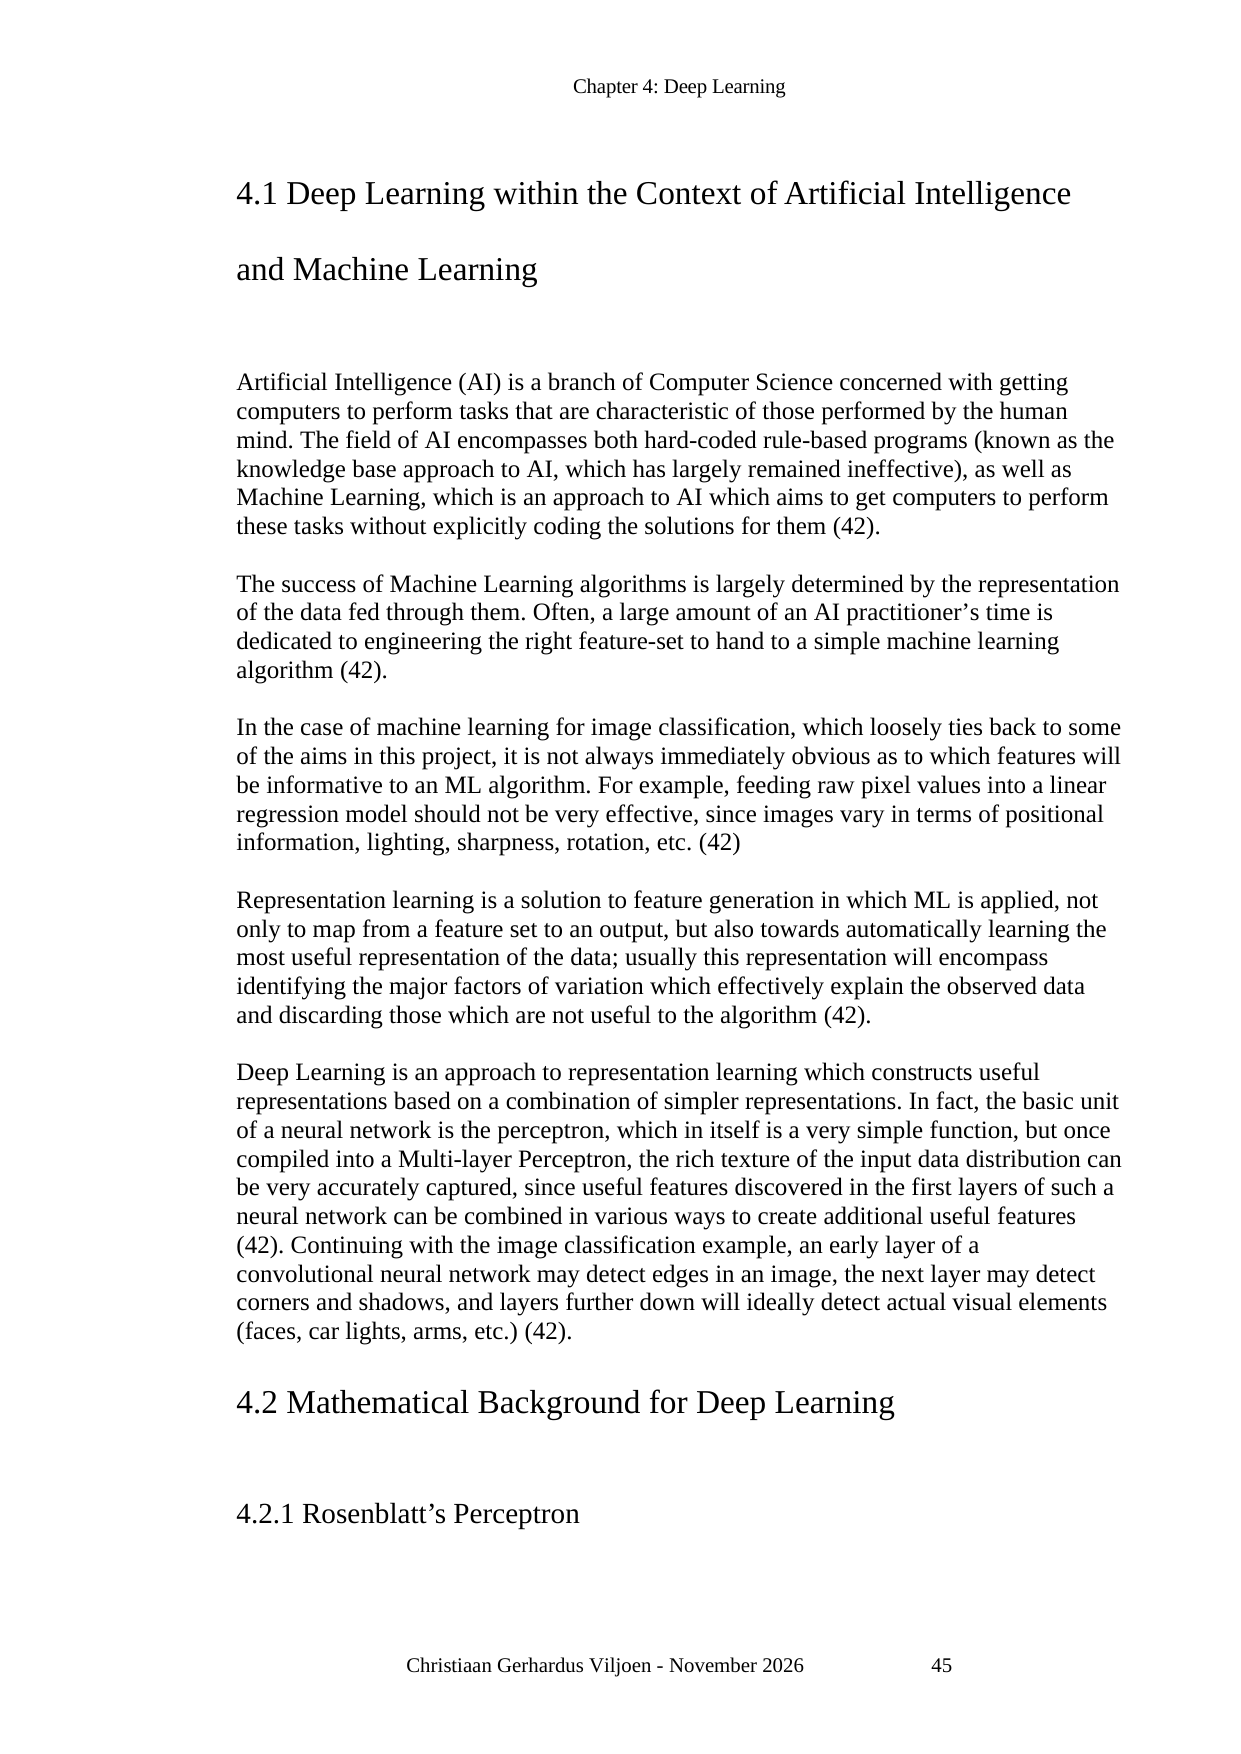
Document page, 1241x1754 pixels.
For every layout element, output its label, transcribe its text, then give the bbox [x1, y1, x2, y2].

subtitle Mathematical Background for Deep Learning [236, 1382, 1122, 1421]
text In the case of machine learning for image classification, which loosely ties back to some of the aims in this project, it is not always immediately obvious as to which features will be informative to an ML algorithm. For example, feeding raw pixel values into a linear regression model should not be very effective, since images vary in terms of positional information, lighting, sharpness, rotation, etc. [236, 712, 1122, 856]
subtitle Rosenblatt’s Perceptron [236, 1497, 1122, 1530]
text The success of Machine Learning algorithms is largely determined by the representation of the data fed through them. Often, a large amount of an AI practitioner’s time is dedicated to engineering the right feature-set to hand to a simple machine learning algorithm . [236, 569, 1122, 684]
text Deep Learning is an approach to representation learning which constructs useful representations based on a combination of simpler representations. In fact, the basic unit of a neural network is the perceptron, which in itself is a very simple function, but once compiled into a Multi-layer Perceptron, the rich texture of the input data distribution can be very accurately captured, since useful features discovered in the first layers of such a neural network can be combined in various ways to create additional useful features . Continuing with the image classification example, an early layer of a convolutional neural network may detect edges in an image, the next layer may detect corners and shadows, and layers further down will ideally detect actual visual elements (faces, car lights, arms, etc.) . [236, 1057, 1122, 1345]
text Artificial Intelligence (AI) is a branch of Computer Science concerned with getting computers to perform tasks that are characteristic of those performed by the human mind. The field of AI encompasses both hard-coded rule-based programs (known as the knowledge base approach to AI, which has largely remained ineffective), as well as Machine Learning, which is an approach to AI which aims to get computers to perform these tasks without explicitly coding the solutions for them . [236, 367, 1122, 540]
subtitle Deep Learning within the Context of Artificial Intelligence and Machine Learning [236, 173, 1122, 288]
text Representation learning is a solution to feature generation in which ML is applied, not only to map from a feature set to an output, but also towards automatically learning the most useful representation of the data; usually this representation will encompass identifying the major factors of variation which effectively explain the observed data and discarding those which are not useful to the algorithm . [236, 885, 1122, 1029]
